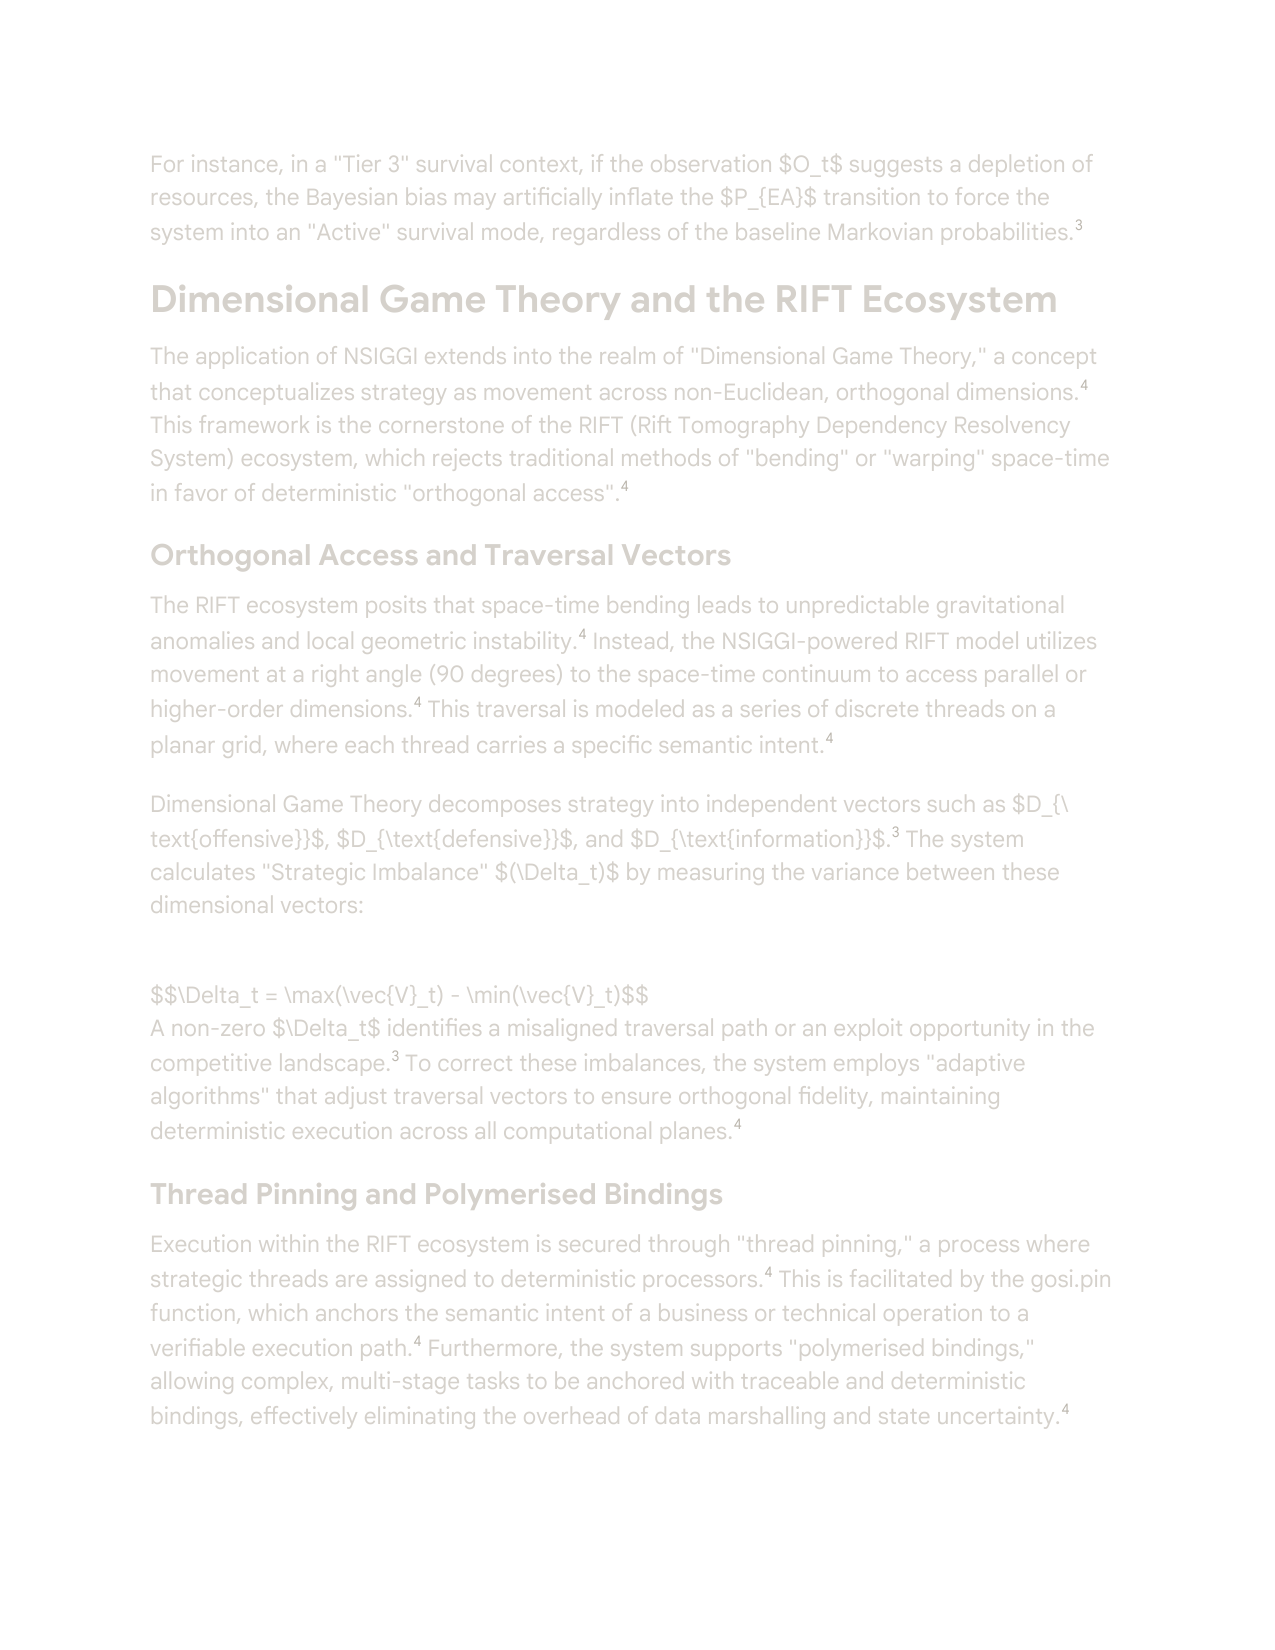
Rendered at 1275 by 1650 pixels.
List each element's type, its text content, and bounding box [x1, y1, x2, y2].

text A non-zero $\Delta_t$ identifies a misaligned traversal path or an exploit opportunity in the competitive landscape.3 To correct these imbalances, the system employs "adaptive algorithms" that adjust traversal vectors to ensure orthogonal fidelity, maintaining deterministic execution across all computational planes.4 [150, 1014, 1125, 1147]
text Dimensional Game Theory decomposes strategy into independent vectors such as $D_{\text{offensive}}$, $D_{\text{defensive}}$, and $D_{\text{information}}$.3 The system calculates "Strategic Imbalance" $(\Delta_t)$ by measuring the variance between these dimensional vectors: [150, 790, 1125, 920]
subtitle Dimensional Game Theory and the RIFT Ecosystem [150, 277, 1125, 323]
text Execution within the RIFT ecosystem is secured through "thread pinning," a process where strategic threads are assigned to deterministic processors.4 This is facilitated by the gosi.pin function, which anchors the semantic intent of a business or technical operation to a verifiable execution path.4 Furthermore, the system supports "polymerised bindings," allowing complex, multi-stage tasks to be anchored with traceable and deterministic bindings, effectively eliminating the overhead of data marshalling and state uncertainty.4 [150, 1231, 1125, 1432]
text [150, 150, 1125, 247]
text The application of NSIGGI extends into the realm of "Dimensional Game Theory," a concept that conceptualizes strategy as movement across non-Euclidean, orthogonal dimensions.4 This framework is the cornerstone of the RIFT (Rift Tomography Dependency Resolvency System) ecosystem, which rejects traditional methods of "bending" or "warping" space-time in favor of deterministic "orthogonal access".4 [150, 343, 1125, 508]
subtitle Thread Pinning and Polymerised Bindings [150, 1176, 1125, 1213]
text The RIFT ecosystem posits that space-time bending leads to unpredictable gravitational anomalies and local geometric instability.4 Instead, the NSIGGI-powered RIFT model utilizes movement at a right angle (90 degrees) to the space-time continuum to access parallel or higher-order dimensions.4 This traversal is modeled as a series of discrete threads on a planar grid, where each thread carries a specific semantic intent.4 [150, 592, 1125, 760]
text $$\Delta_t = \max(\vec{V}_t) - \min(\vec{V}_t)$$ [150, 981, 1125, 1010]
subtitle Orthogonal Access and Traversal Vectors [150, 538, 1125, 574]
